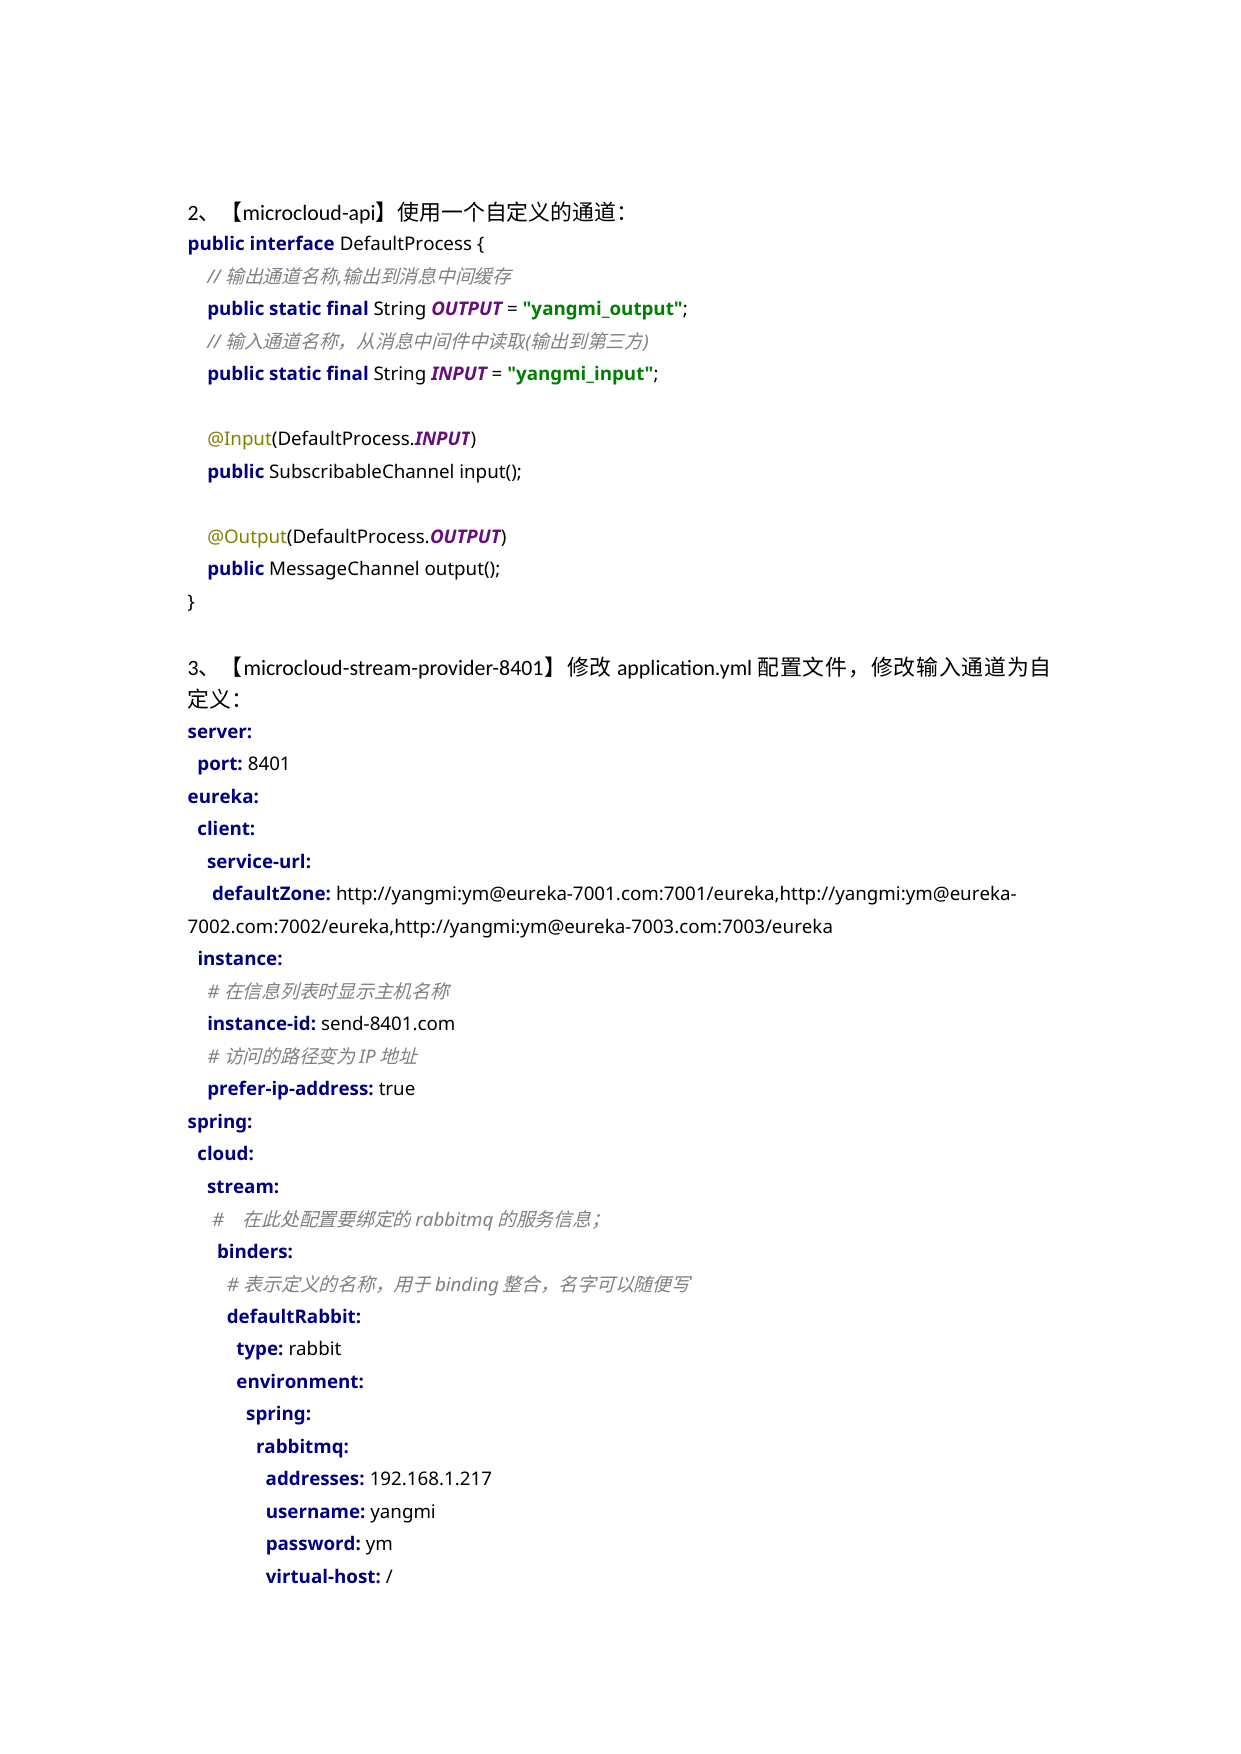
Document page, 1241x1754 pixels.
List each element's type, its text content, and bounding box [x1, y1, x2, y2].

list 【microcloud-stream-provider-8401】修改application.yml配置文件，修改输入通道为自定义： [187, 649, 1053, 714]
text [187, 714, 1053, 1592]
list 【microcloud-api】使用一个自定义的通道： [187, 194, 1053, 227]
text public interface DefaultProcess { // 输出通道名称,输出到消息中间缓存 public static final String OUTPUT = "yangmi_output"; // 输入通道名称，从消息中间件中读取(输出到第三方) public static final String INPUT = "yangmi_input"; @Input(DefaultProcess.INPUT) public SubscribableChannel input(); @Output(DefaultProcess.OUTPUT) public MessageChannel output(); } [187, 227, 1053, 617]
